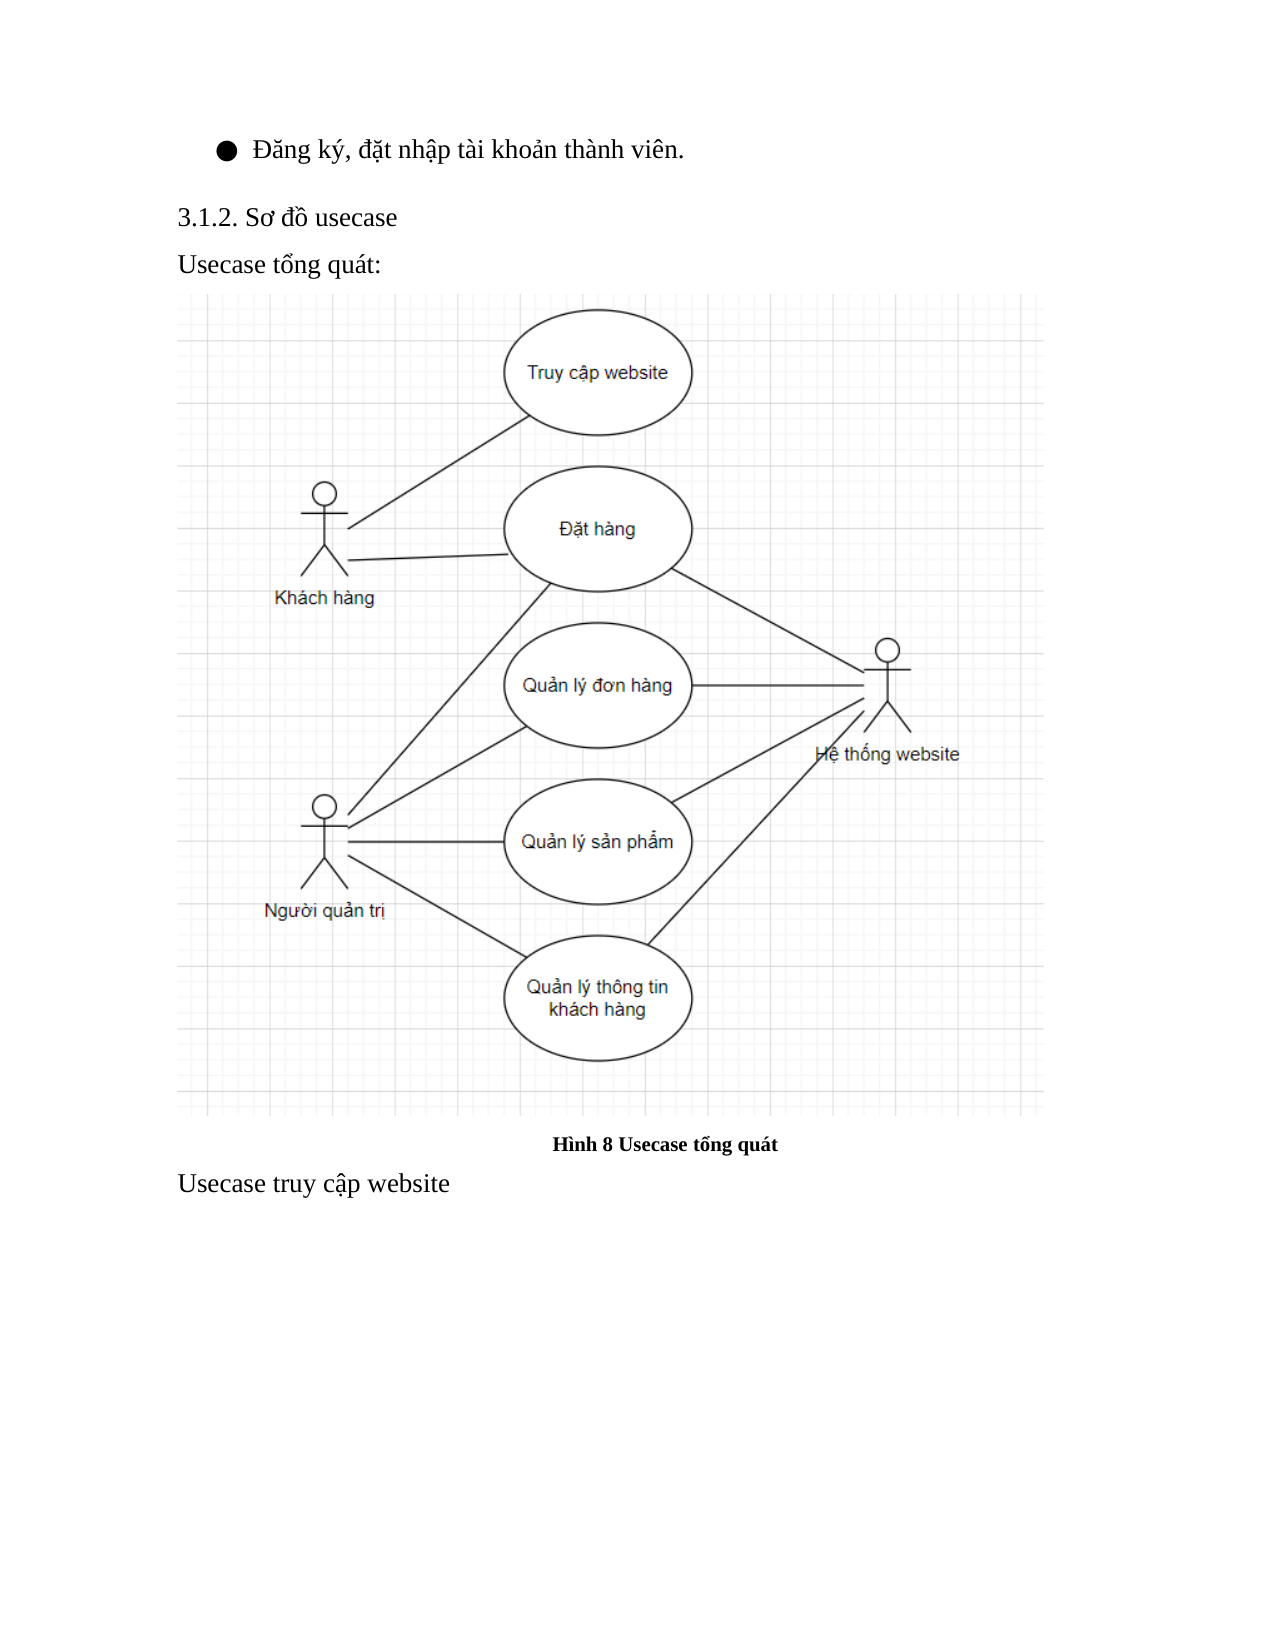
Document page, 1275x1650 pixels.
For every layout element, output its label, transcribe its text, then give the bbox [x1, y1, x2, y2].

list Đăng ký, đặt nhập tài khoản thành viên. [215, 118, 1153, 174]
text Usecase truy cập website [177, 1168, 1153, 1199]
picture [177, 294, 1044, 1116]
text Usecase tổng quát: [177, 248, 1153, 279]
text Hình 8 Usecase tổng quát [177, 1132, 1153, 1156]
text 3.1.2. Sơ đồ usecase [177, 201, 1153, 232]
